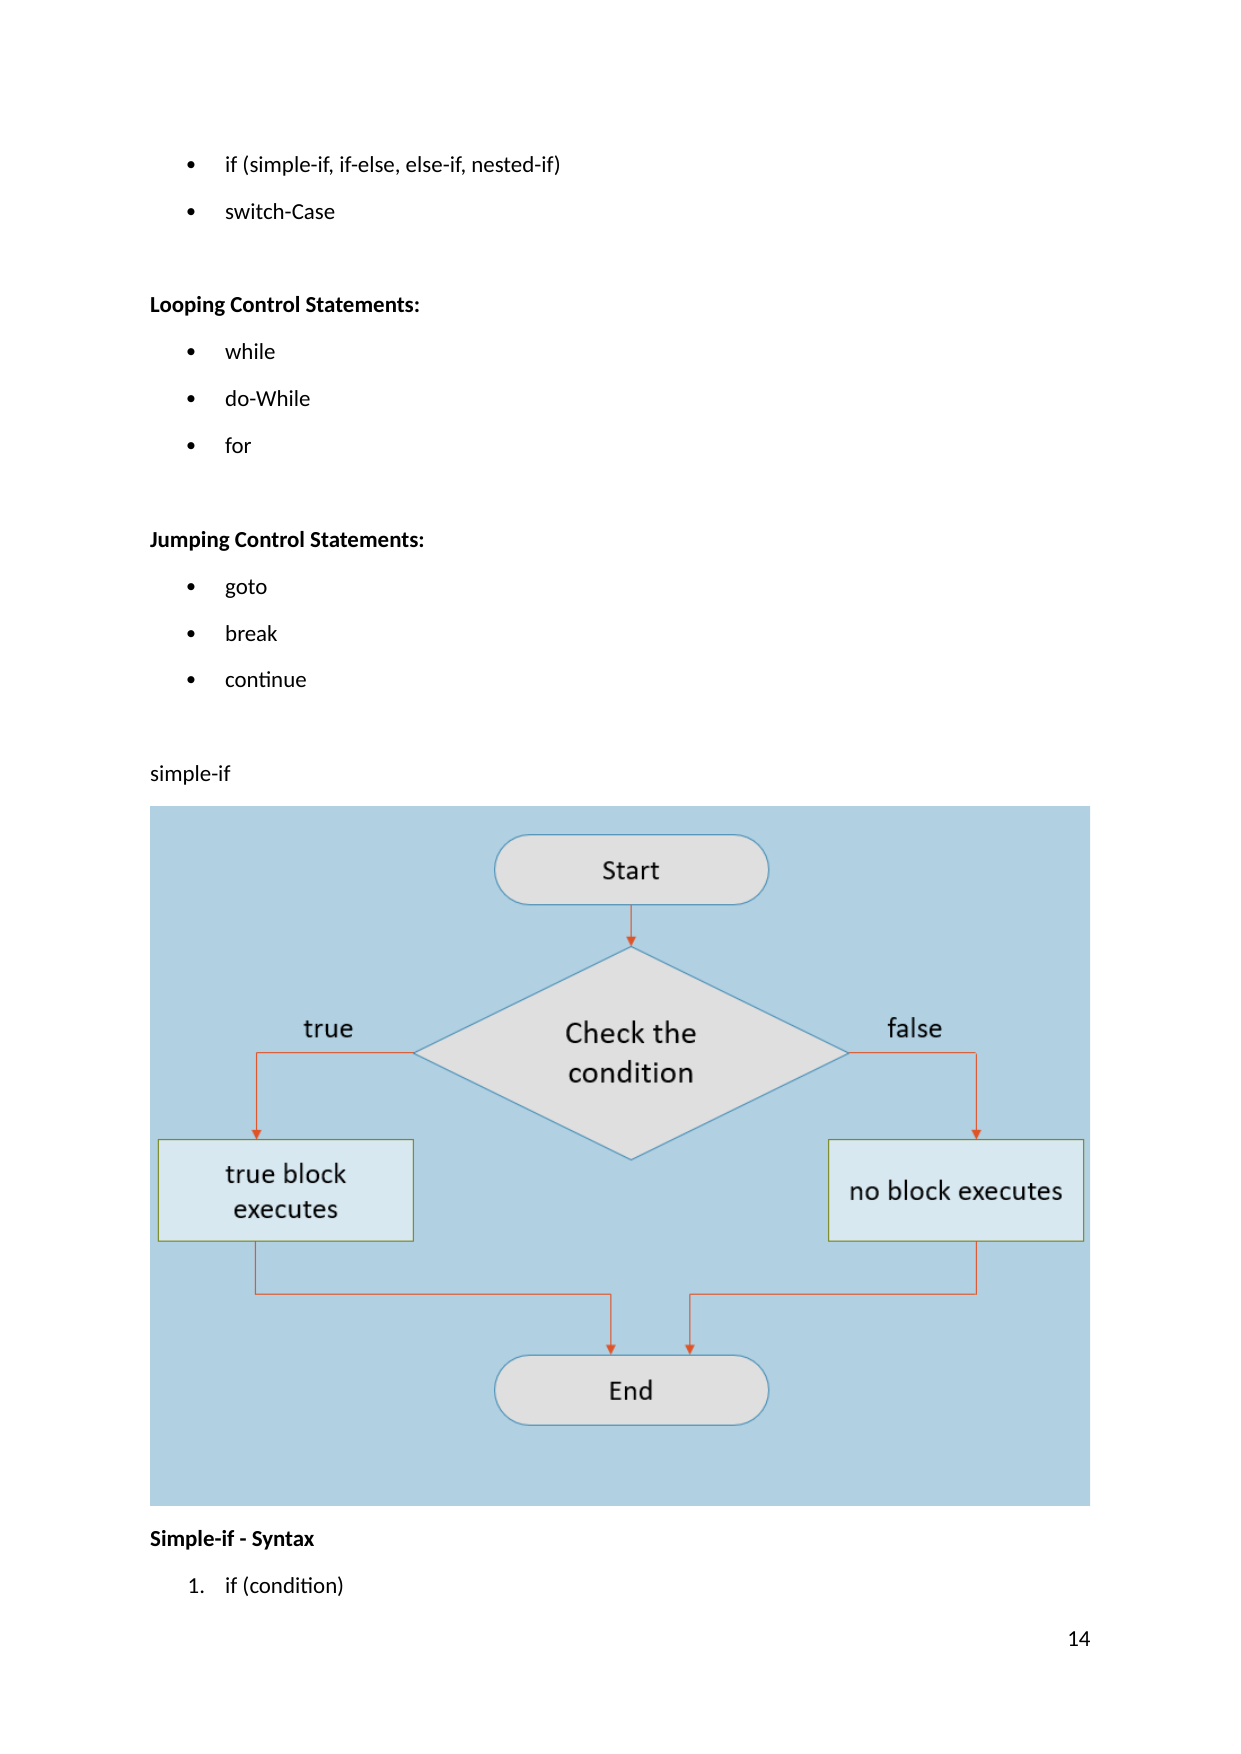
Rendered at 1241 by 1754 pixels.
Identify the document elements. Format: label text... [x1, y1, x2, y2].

list switch-Case [187, 197, 1090, 225]
text Looping Control Statements: [150, 291, 1090, 319]
list break [187, 619, 1090, 647]
list goto [187, 572, 1090, 600]
list for [187, 431, 1090, 459]
picture [150, 806, 1091, 1506]
list continue [187, 666, 1090, 694]
text Jumping Control Statements: [150, 525, 1090, 553]
list while [187, 337, 1090, 366]
list if (simple-if, if-else, else-if, nested-if) [187, 150, 1090, 178]
list if (condition) [187, 1571, 1090, 1599]
text Simple-if - Syntax [150, 1524, 1090, 1553]
text simple-if [150, 759, 1090, 787]
list do-While [187, 384, 1090, 412]
